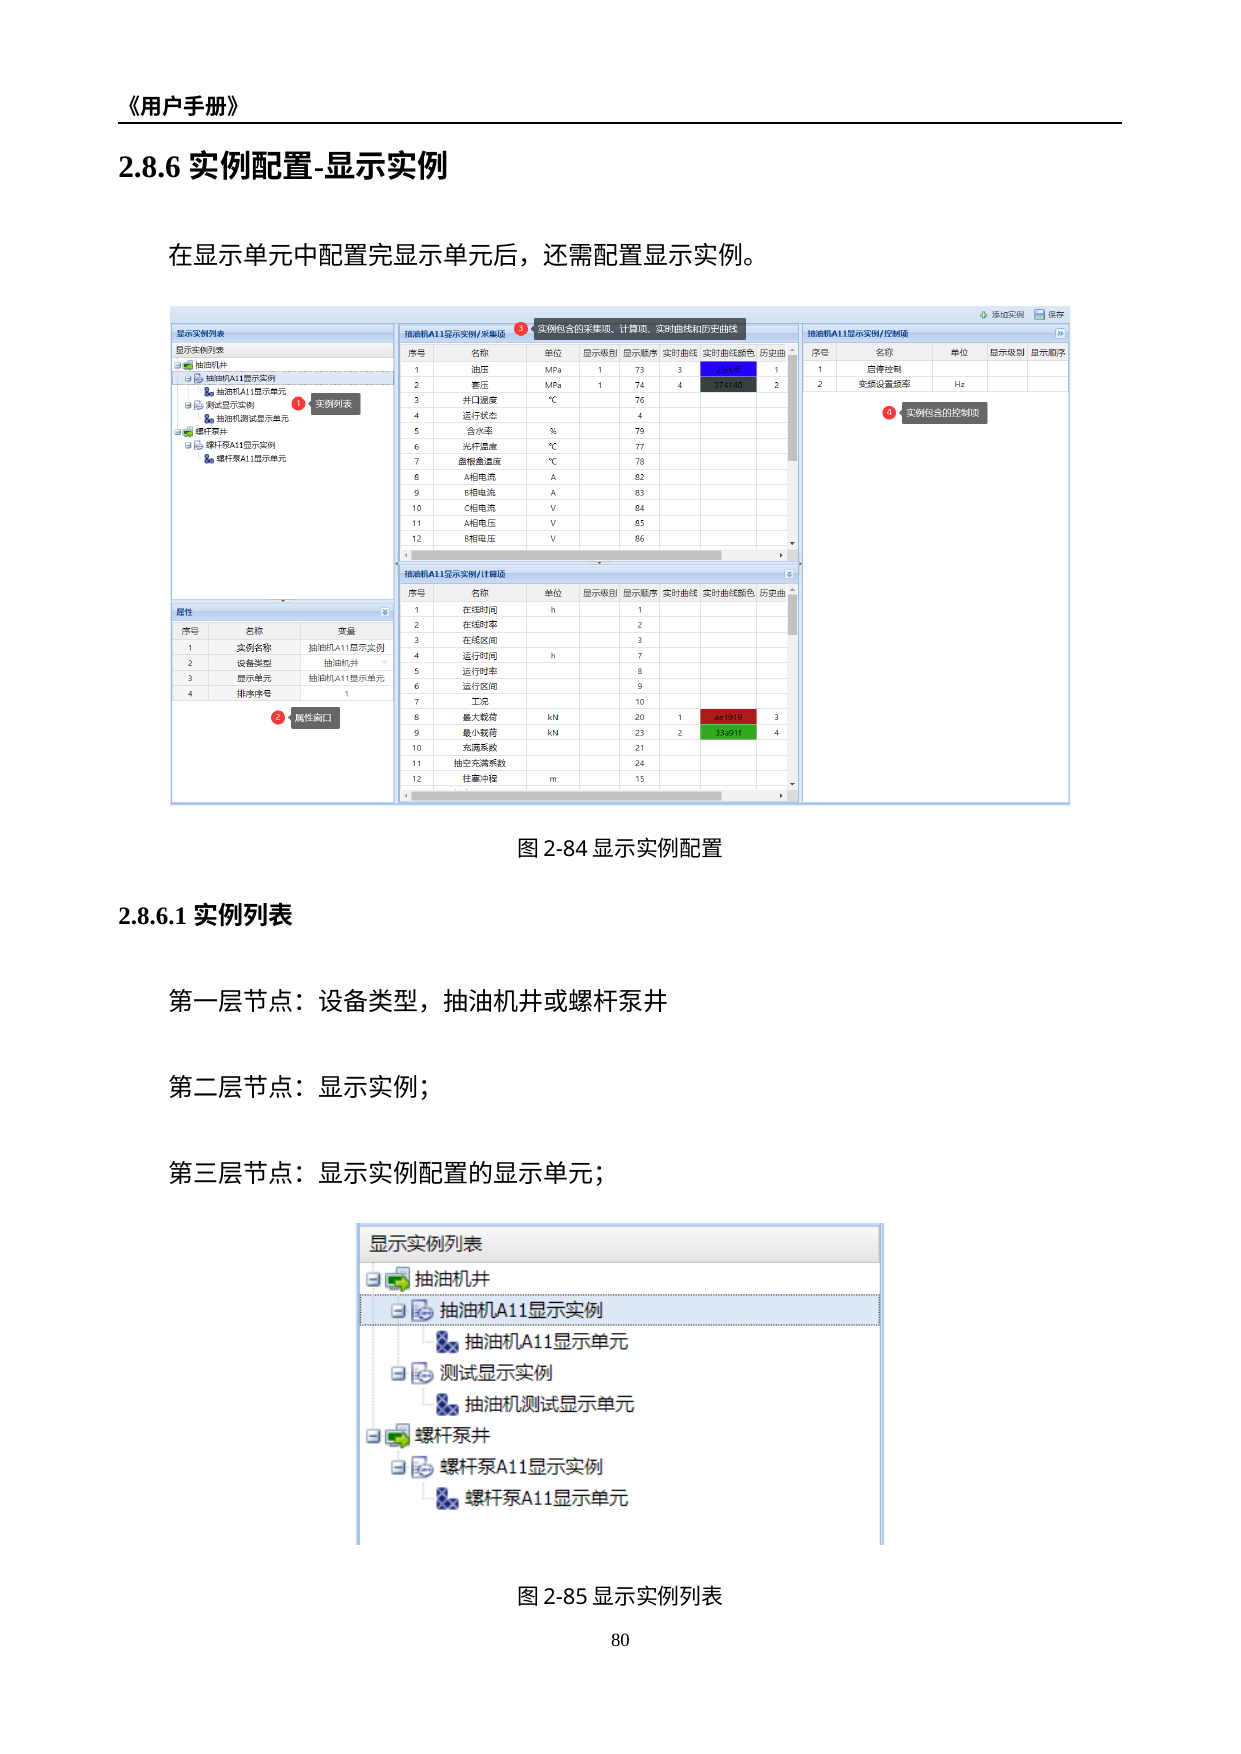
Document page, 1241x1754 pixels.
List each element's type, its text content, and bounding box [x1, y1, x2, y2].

text 图2-84显示实例配置 [118, 830, 1122, 864]
text 在显示单元中配置完显示单元后，还需配置显示实例。 [118, 220, 1122, 288]
text 第二层节点：显示实例； [118, 1052, 1122, 1119]
text 图2-85显示实例列表 [118, 1578, 1122, 1612]
text 第一层节点：设备类型，抽油机井或螺杆泵井 [118, 966, 1122, 1033]
picture [355, 1223, 885, 1545]
subtitle 2.8.6 实例配置-显示实例 [118, 129, 1122, 197]
text 第三层节点：显示实例配置的显示单元； [118, 1138, 1122, 1206]
subtitle 2.8.6.1 实例列表 [118, 879, 1122, 947]
picture [170, 306, 1071, 806]
